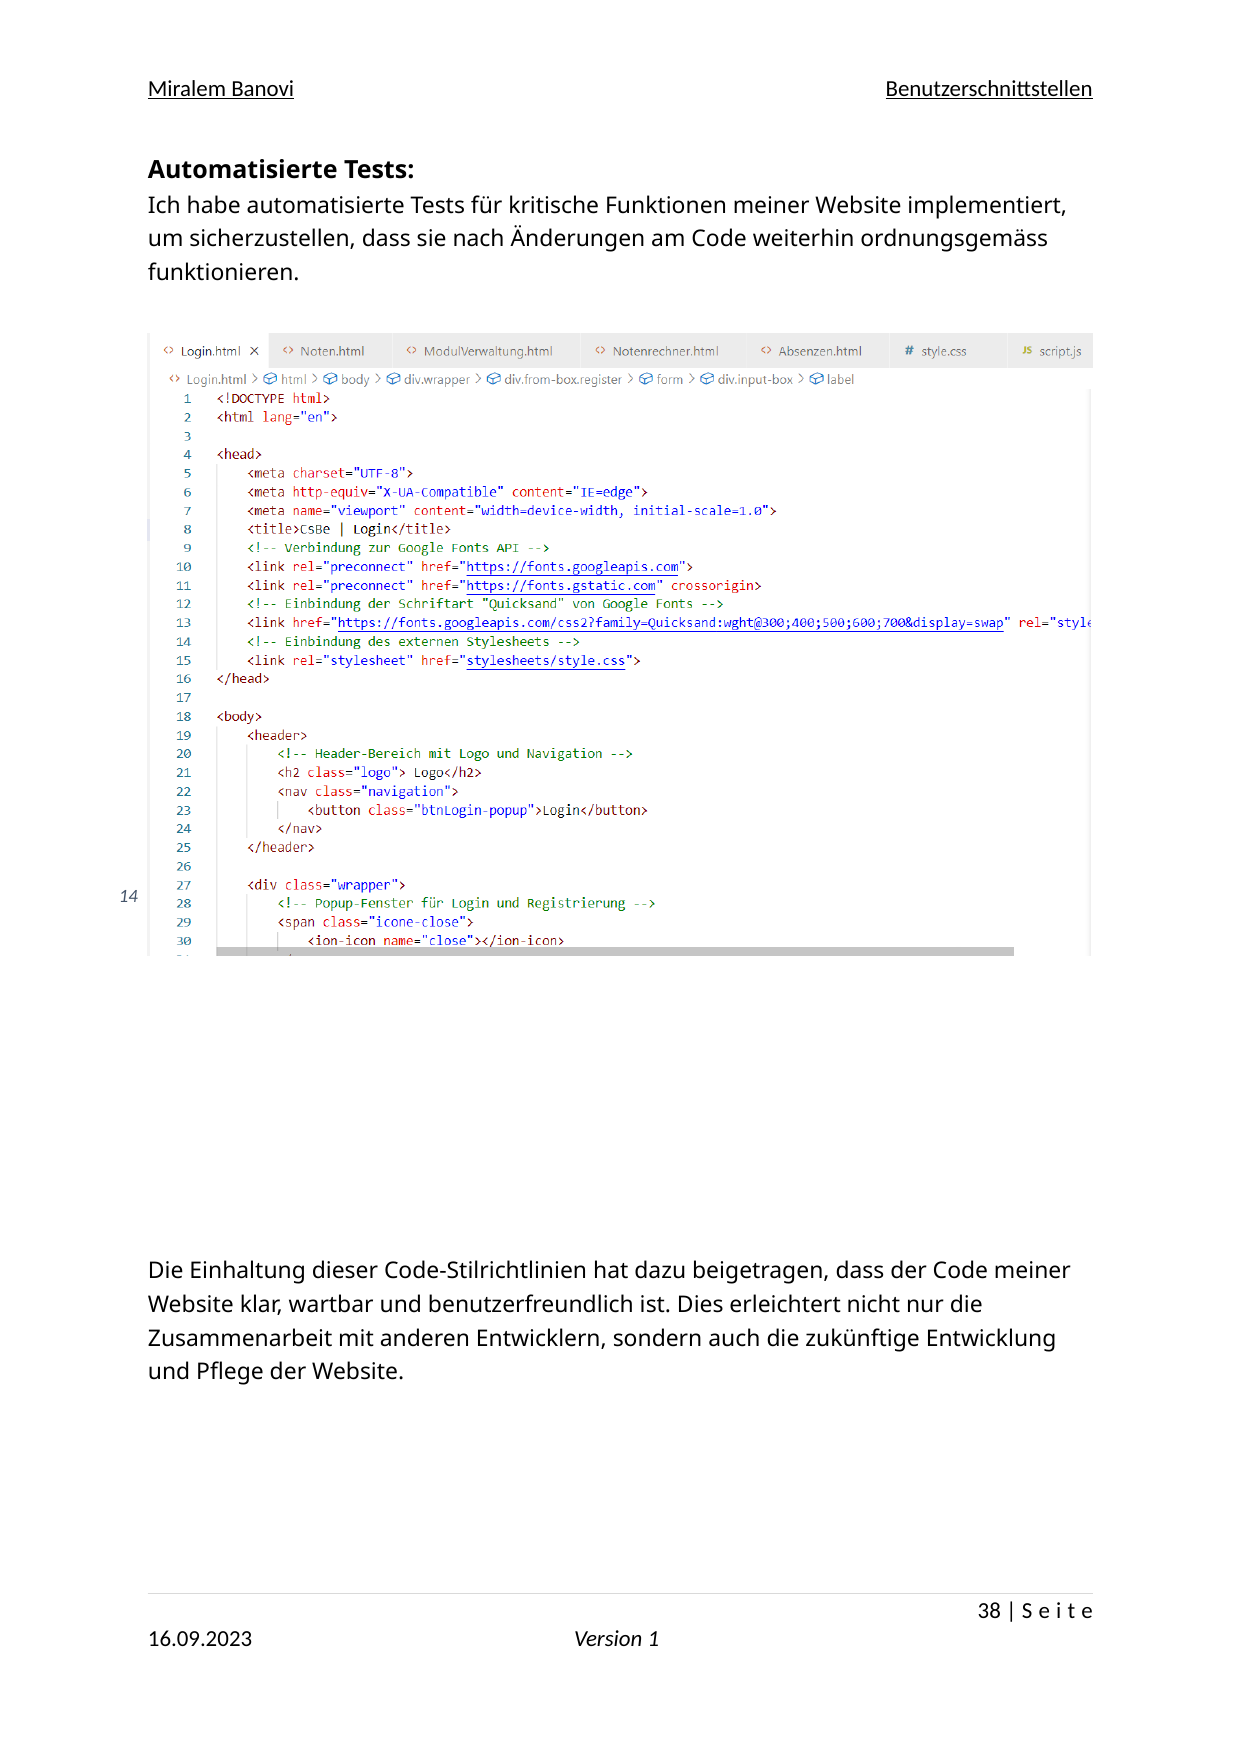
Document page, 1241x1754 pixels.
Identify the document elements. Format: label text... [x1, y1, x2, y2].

text Die Einhaltung dieser Code-Stilrichtlinien hat dazu beigetragen, dass der Code meiner Website klar, wartbar und benutzerfreundlich ist. Dies erleichtert nicht nur die Zusammenarbeit mit anderen Entwicklern, sondern auch die zukünftige Entwicklung und Pflege der Website. [148, 1254, 1093, 1386]
text Ich habe automatisierte Tests für kritische Funktionen meiner Website implementiert, um sicherzustellen, dass sie nach Änderungen am Code weiterhin ordnungsgemäss funktionieren. [148, 188, 1093, 287]
picture [147, 333, 1093, 956]
subtitle Automatisierte Tests: [148, 152, 1093, 186]
